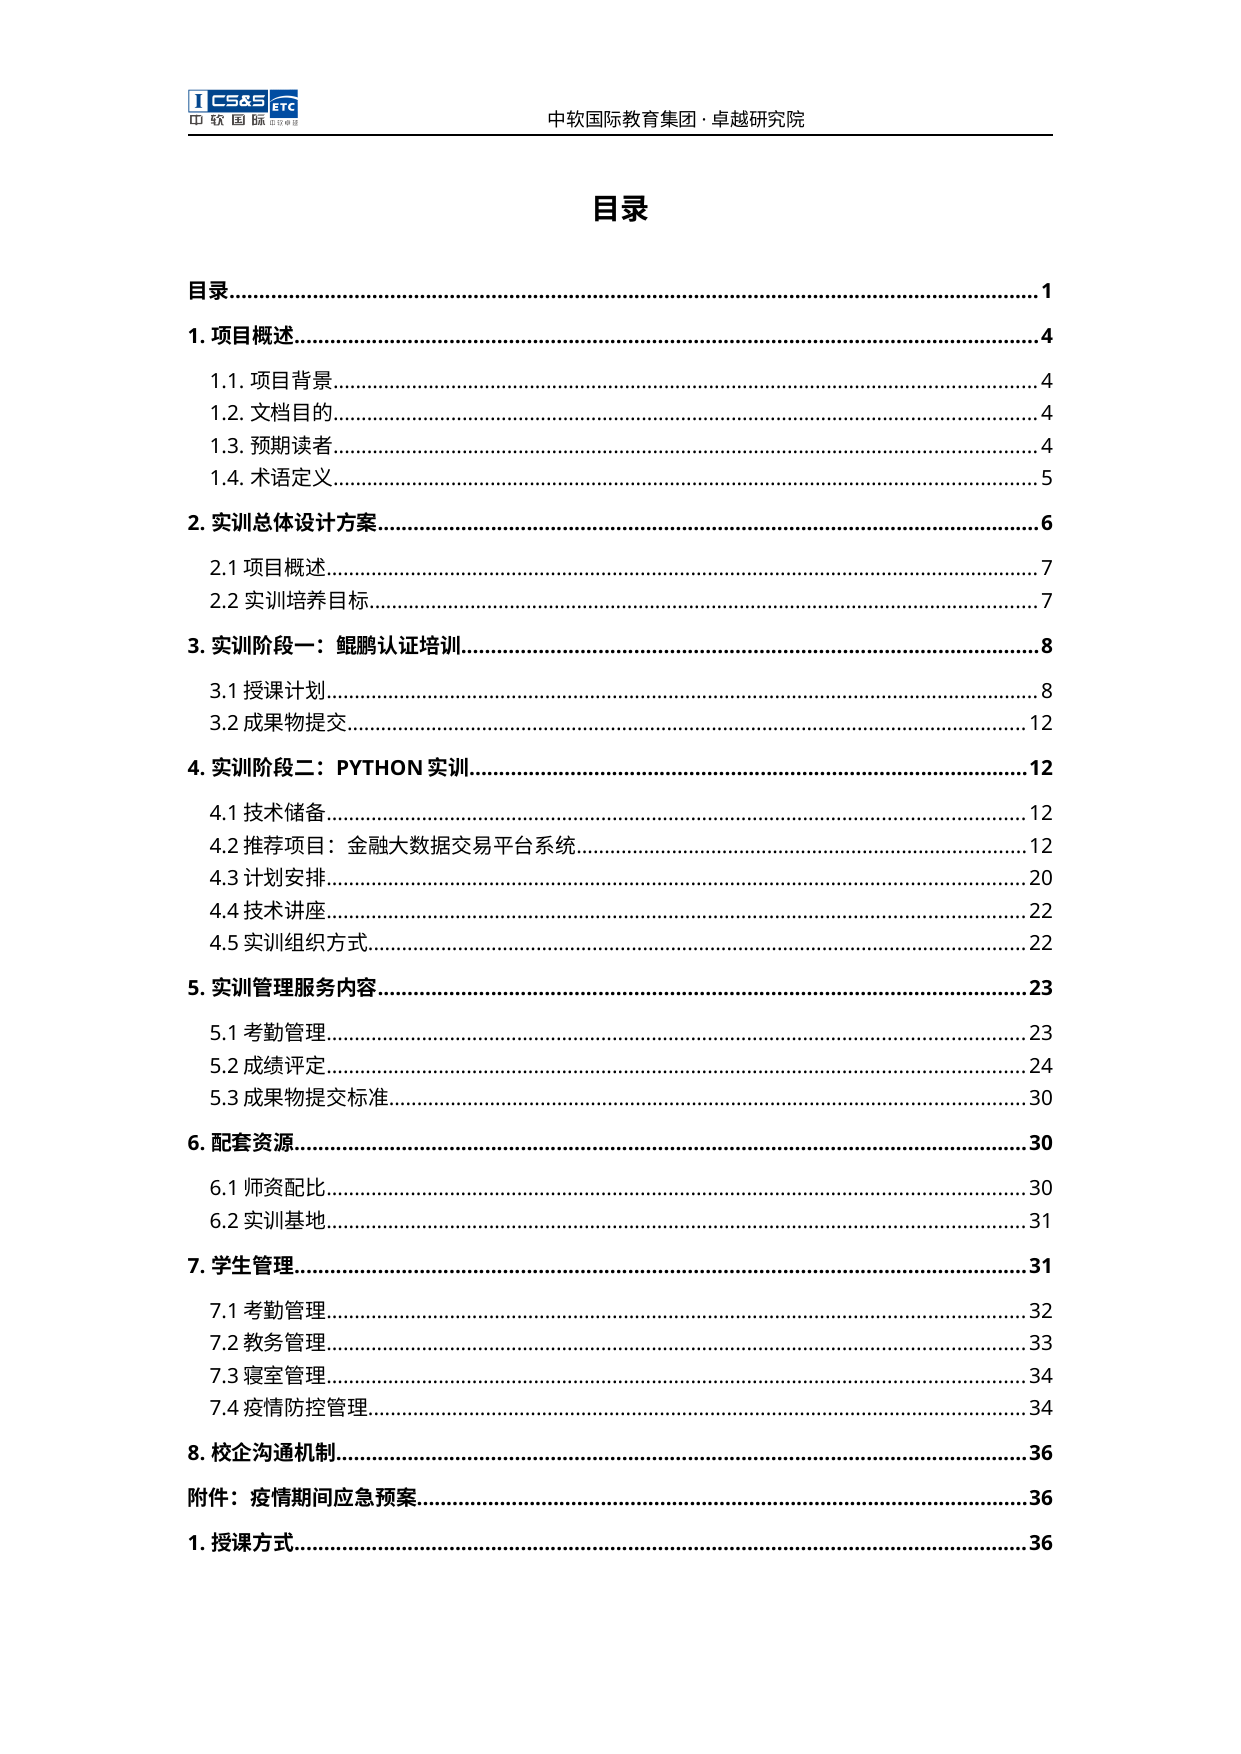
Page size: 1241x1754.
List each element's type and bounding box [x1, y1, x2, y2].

picture [187, 88, 299, 127]
